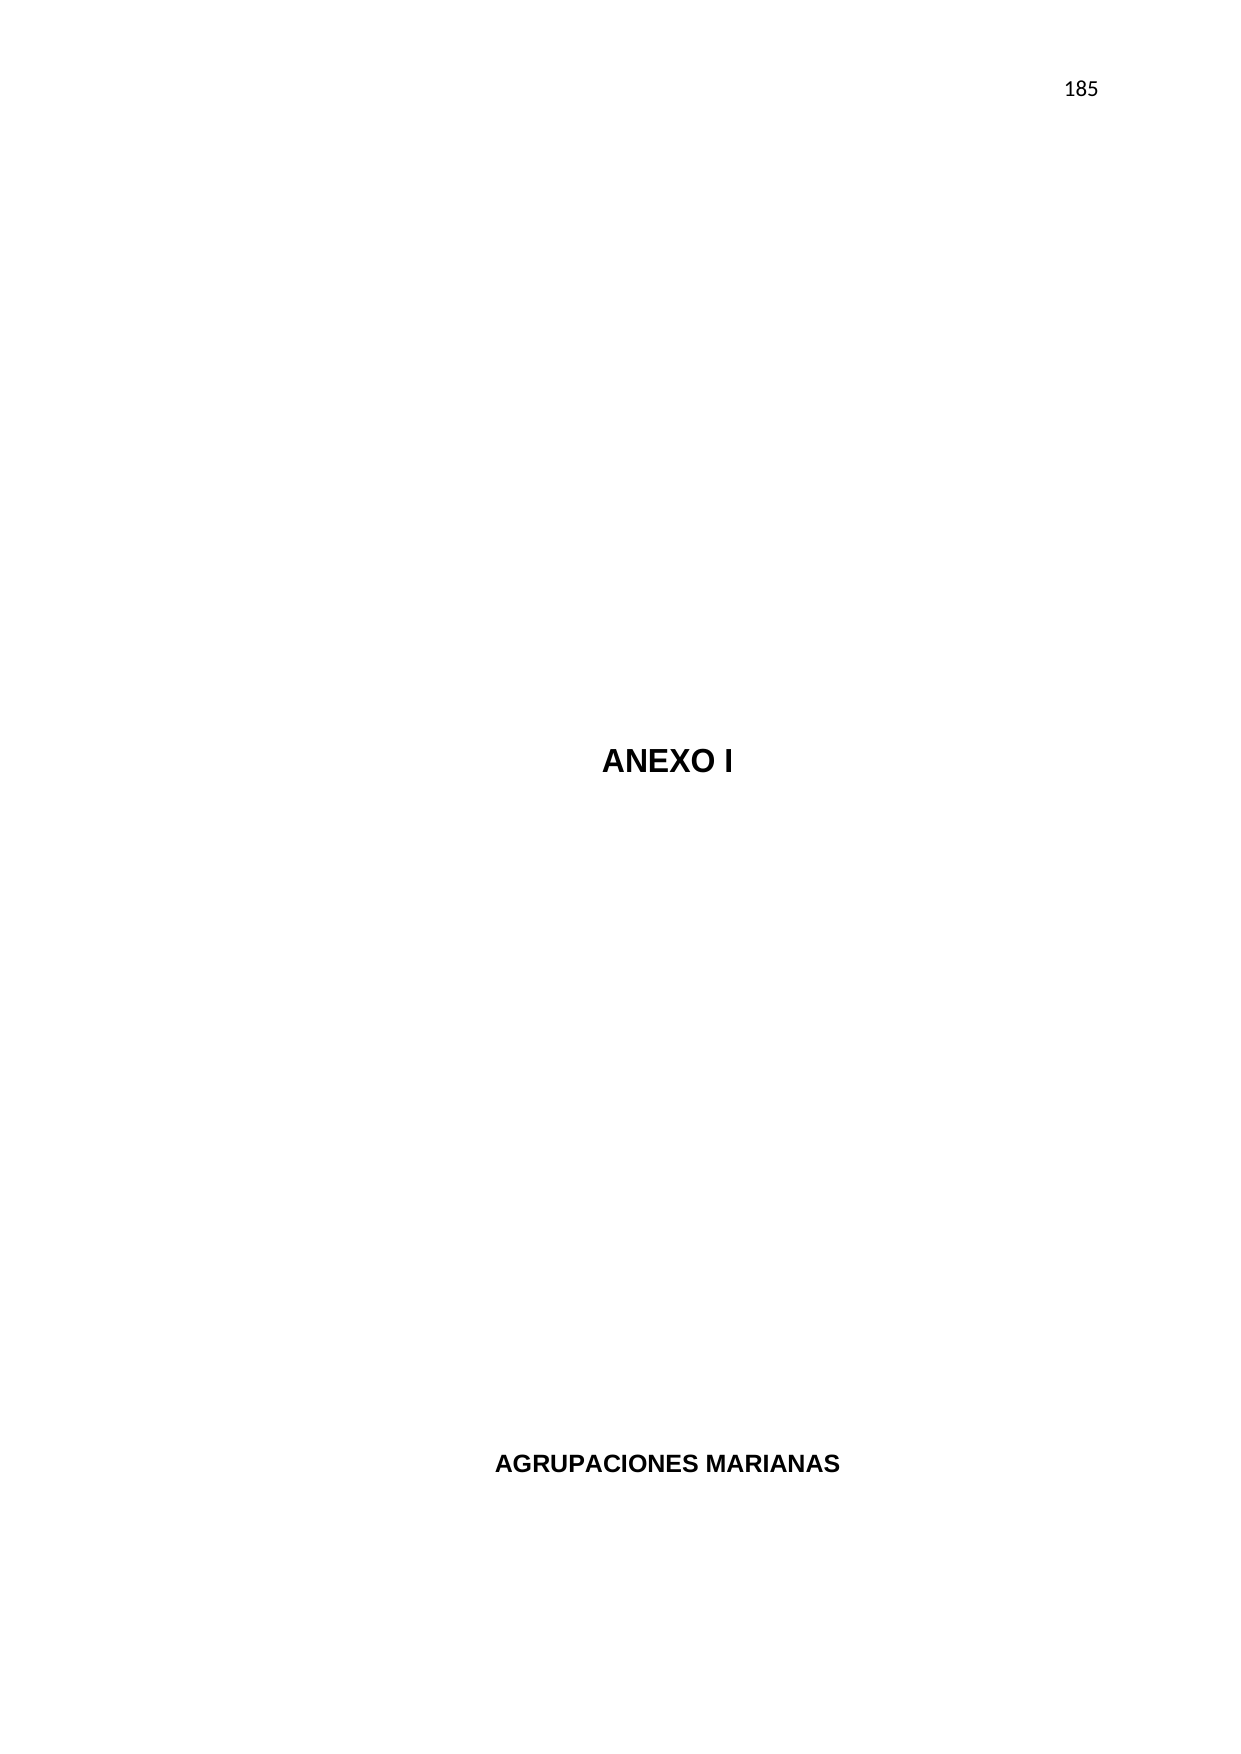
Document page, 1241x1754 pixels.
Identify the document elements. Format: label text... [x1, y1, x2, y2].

text AGRUPACIONES MARIANAS [236, 1449, 1098, 1477]
text ANEXO I [236, 741, 1098, 779]
